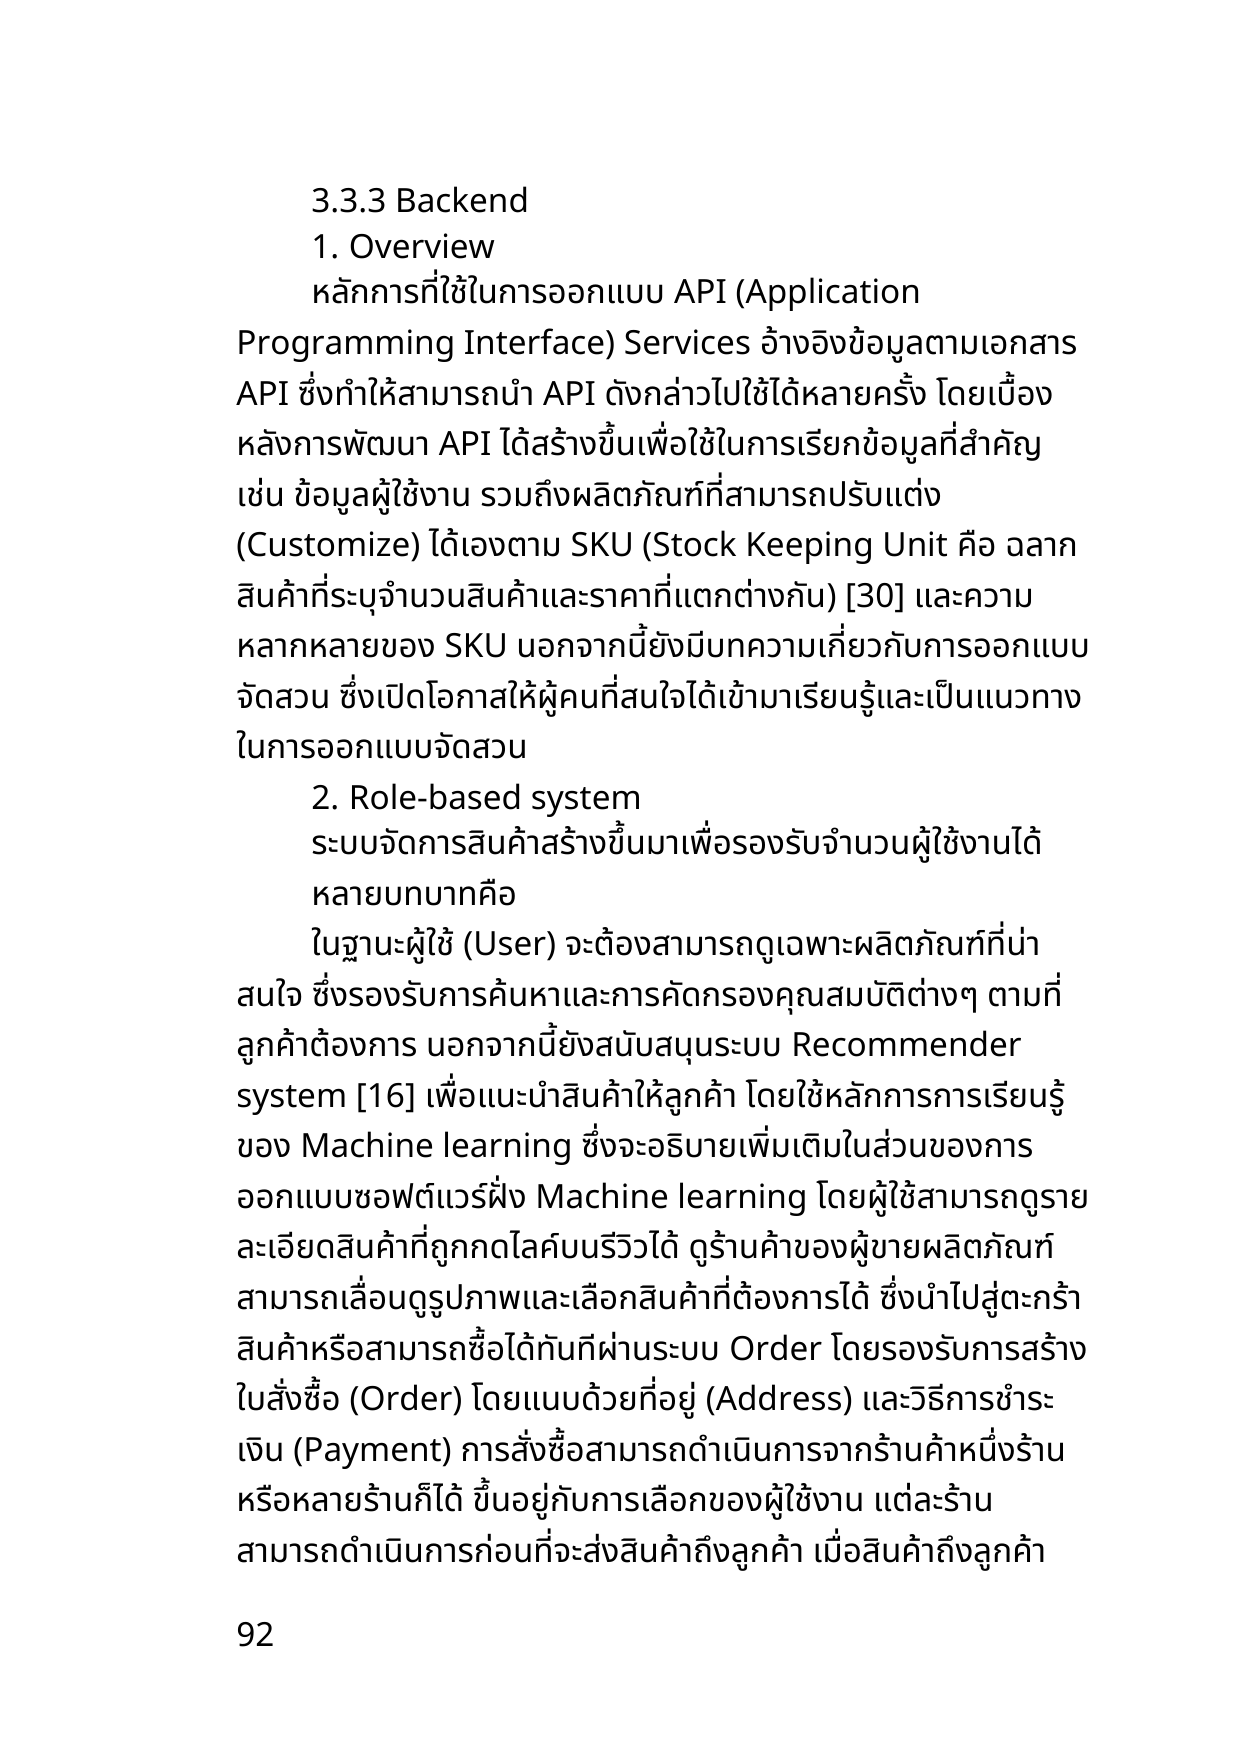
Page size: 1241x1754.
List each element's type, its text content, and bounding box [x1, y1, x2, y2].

list Overview [311, 223, 1092, 268]
list Role-based system [311, 774, 1092, 819]
text 3.3.3 Backend [236, 177, 1092, 223]
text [236, 920, 1092, 1577]
text หลักการที่ใช้ในการออกแบบ API (Application Programming Interface) Services อ้างอิงข้อมูลตามเอกสาร API ซึ่งทำให้สามารถนำ API ดังกล่าวไปใช้ได้หลายครั้ง โดยเบื้องหลังการพัฒนา API ได้สร้างขึ้นเพื่อใช้ในการเรียกข้อมูลที่สำคัญ เช่น ข้อมูลผู้ใช้งาน รวมถึงผลิตภัณฑ์ที่สามารถปรับแต่ง (Customize) ได้เองตาม SKU (Stock Keeping Unit คือ ฉลากสินค้าที่ระบุจำนวนสินค้าและราคาที่แตกต่างกัน) [30] และความหลากหลายของ SKU นอกจากนี้ยังมีบทความเกี่ยวกับการออกแบบจัดสวน ซึ่งเปิดโอกาสให้ผู้คนที่สนใจได้เข้ามาเรียนรู้และเป็นแนวทางในการออกแบบจัดสวน [236, 268, 1092, 774]
text ระบบจัดการสินค้าสร้างขึ้นมาเพื่อรองรับจำนวนผู้ใช้งานได้หลายบทบาทคือ [311, 819, 1092, 920]
